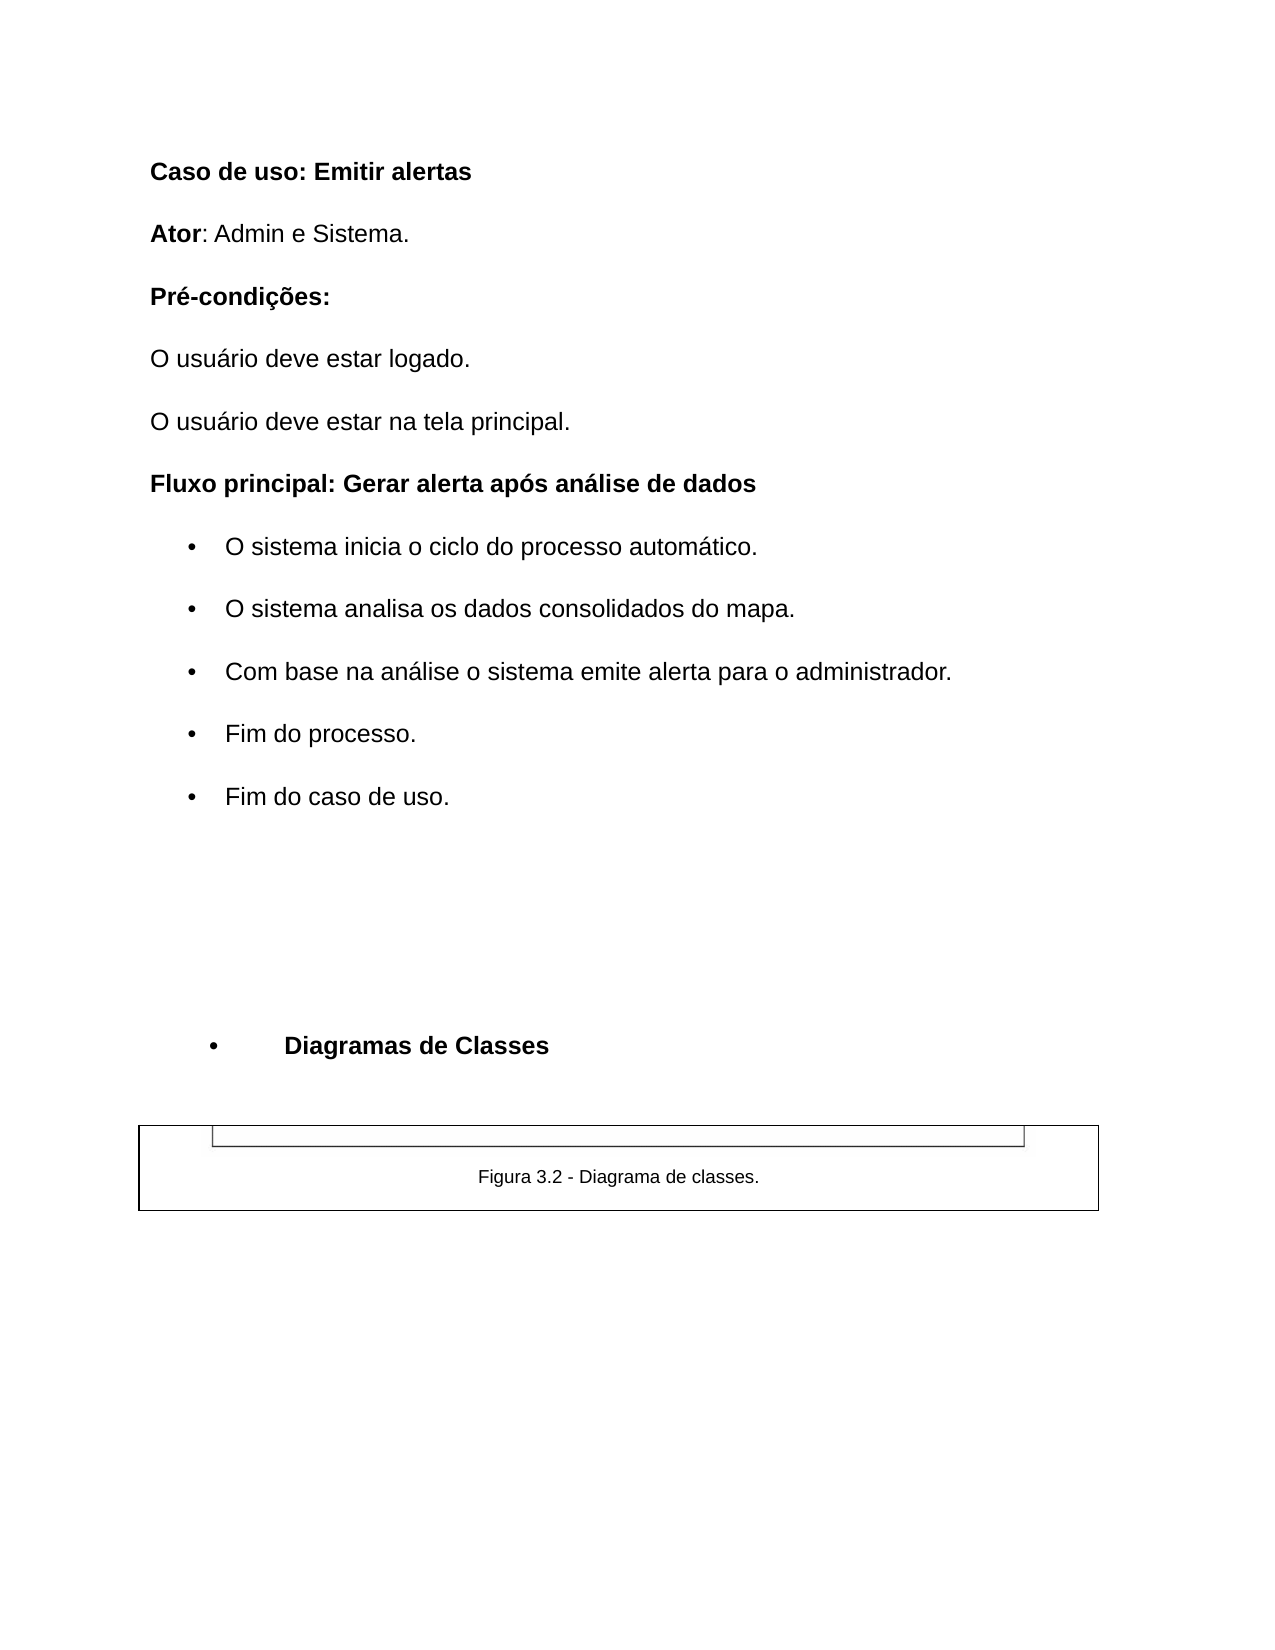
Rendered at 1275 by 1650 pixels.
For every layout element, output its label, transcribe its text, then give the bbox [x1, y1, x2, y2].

text Fluxo principal: Gerar alerta após análise de dados [150, 462, 1125, 500]
list Fim do processo. [187, 712, 1125, 750]
list O sistema inicia o ciclo do processo automático. [187, 525, 1125, 562]
list Com base na análise o sistema emite alerta para o administrador. [187, 650, 1125, 687]
text O usuário deve estar na tela principal. [150, 400, 1125, 437]
list Diagramas de Classes [209, 1024, 1125, 1062]
text Ator: Admin e Sistema. [150, 212, 1125, 250]
text O usuário deve estar logado. [150, 337, 1125, 375]
table_header Figura 3.2 - Diagrama de classes. [140, 1126, 1098, 1209]
list O sistema analisa os dados consolidados do mapa. [187, 587, 1125, 625]
text Caso de uso: Emitir alertas [150, 150, 1125, 187]
list Fim do caso de uso. [187, 775, 1125, 812]
text Pré-condições: [150, 275, 1125, 312]
